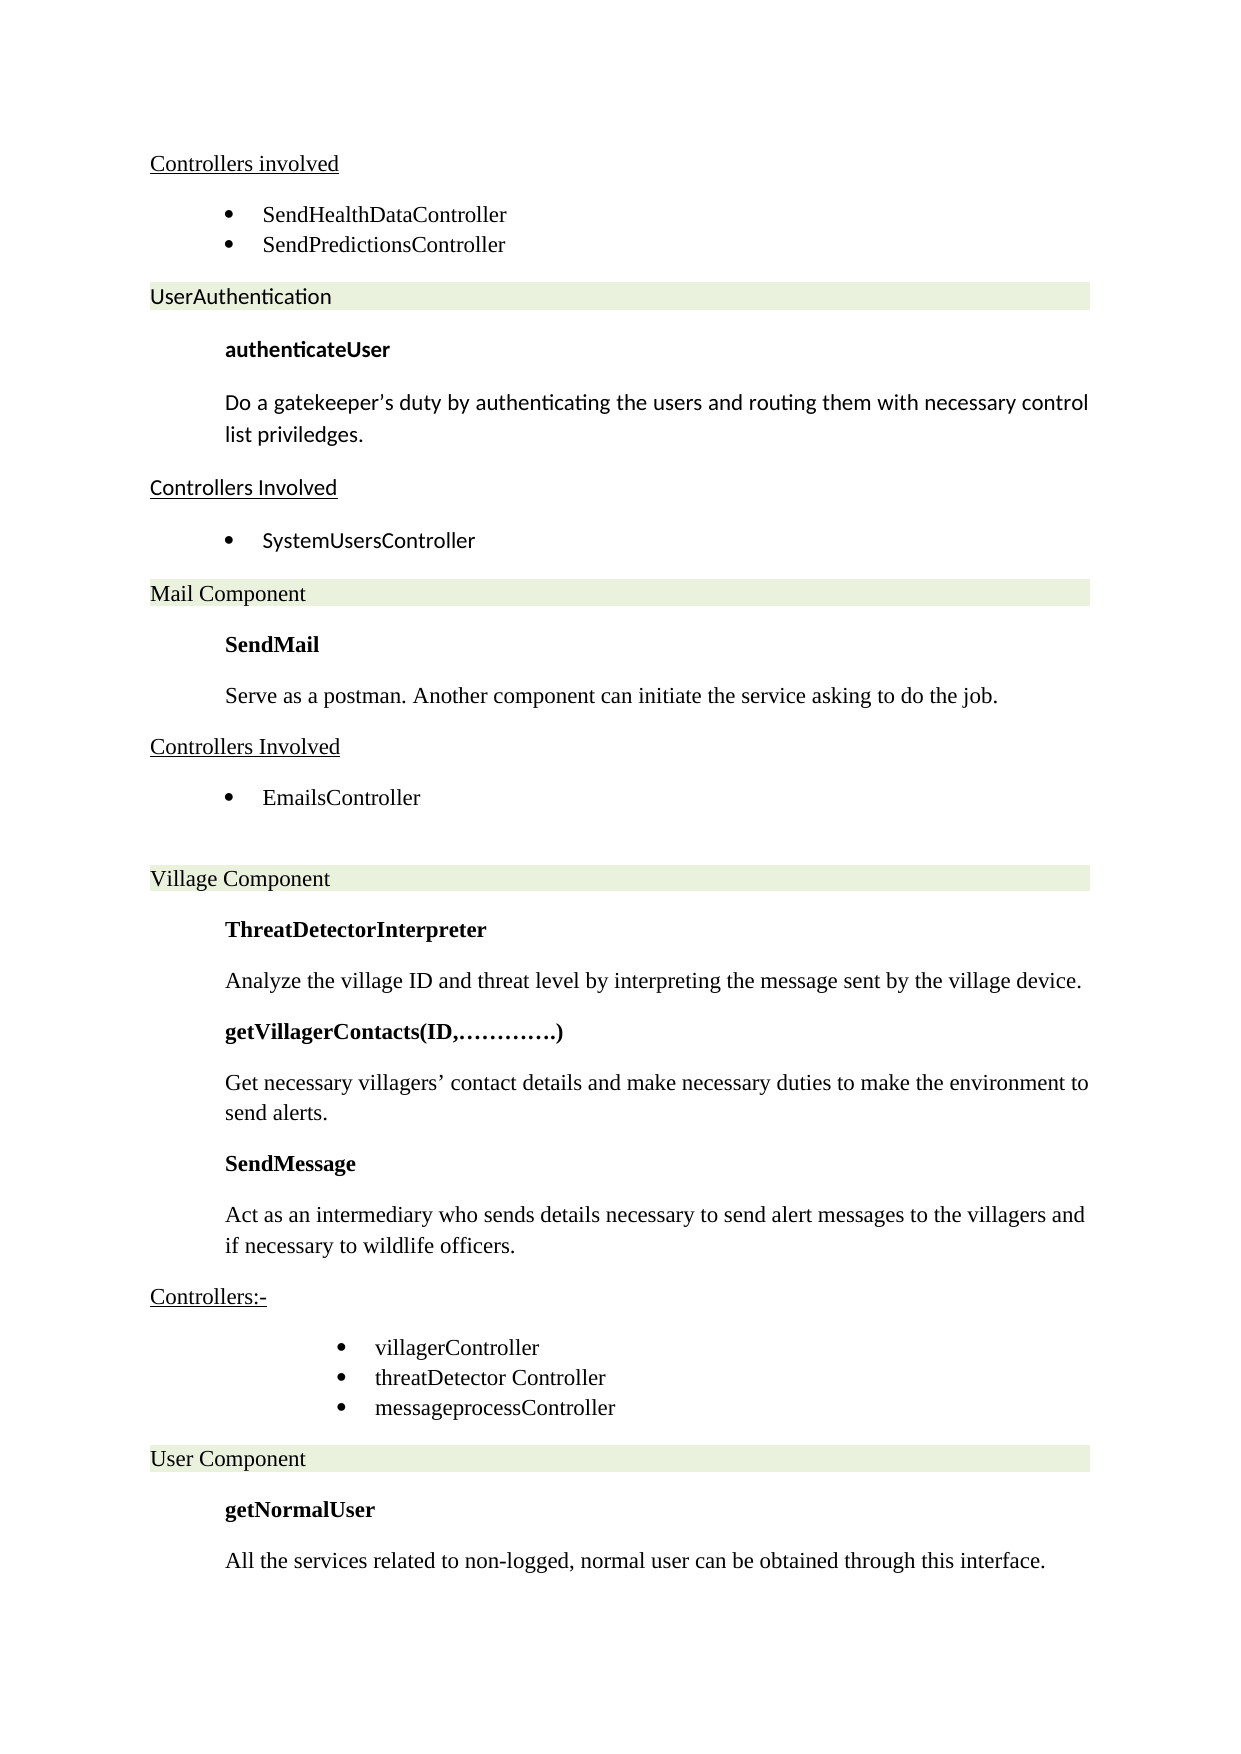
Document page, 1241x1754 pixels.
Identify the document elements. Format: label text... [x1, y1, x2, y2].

text Serve as a postman. Another component can initiate the service asking to do the job. [150, 682, 1090, 708]
text User Component [150, 1445, 1090, 1472]
list SystemUsersController [225, 527, 1090, 554]
text All the services related to non-logged, normal user can be obtained through this interface. [150, 1547, 1090, 1574]
text SendMail [150, 631, 1090, 657]
text Village Component [150, 865, 1090, 891]
text ThreatDetectorInterpreter [150, 916, 1090, 942]
list villagerController [337, 1334, 1090, 1360]
text Mail Component [150, 579, 1090, 606]
text authenticateUser [150, 335, 1090, 363]
text Controllers:- [150, 1283, 1090, 1309]
text getNormalUser [150, 1496, 1090, 1523]
text Analyze the village ID and threat level by interpreting the message sent by the village device. [150, 967, 1090, 993]
list SendPredictionsController [225, 231, 1090, 258]
text SendMessage [150, 1150, 1090, 1177]
list SendHealthDataController [225, 201, 1090, 227]
text Get necessary villagers’ contact details and make necessary duties to make the environment to send alerts. [225, 1069, 1090, 1126]
text Controllers Involved [150, 733, 1090, 759]
text Act as an intermediary who sends details necessary to send alert messages to the villagers and if necessary to wildlife officers. [225, 1201, 1090, 1258]
text Controllers involved [150, 150, 1090, 176]
list EmailsController [225, 784, 1090, 810]
list threatDetector Controller [337, 1364, 1090, 1390]
text UserAuthentication [150, 282, 1090, 310]
text getVillagerContacts(ID,………….) [150, 1018, 1090, 1044]
list messageprocessController [337, 1394, 1090, 1421]
text Controllers Involved [150, 473, 1090, 502]
text Do a gatekeeper’s duty by authenticating the users and routing them with necessary control list priviledges. [225, 388, 1090, 448]
